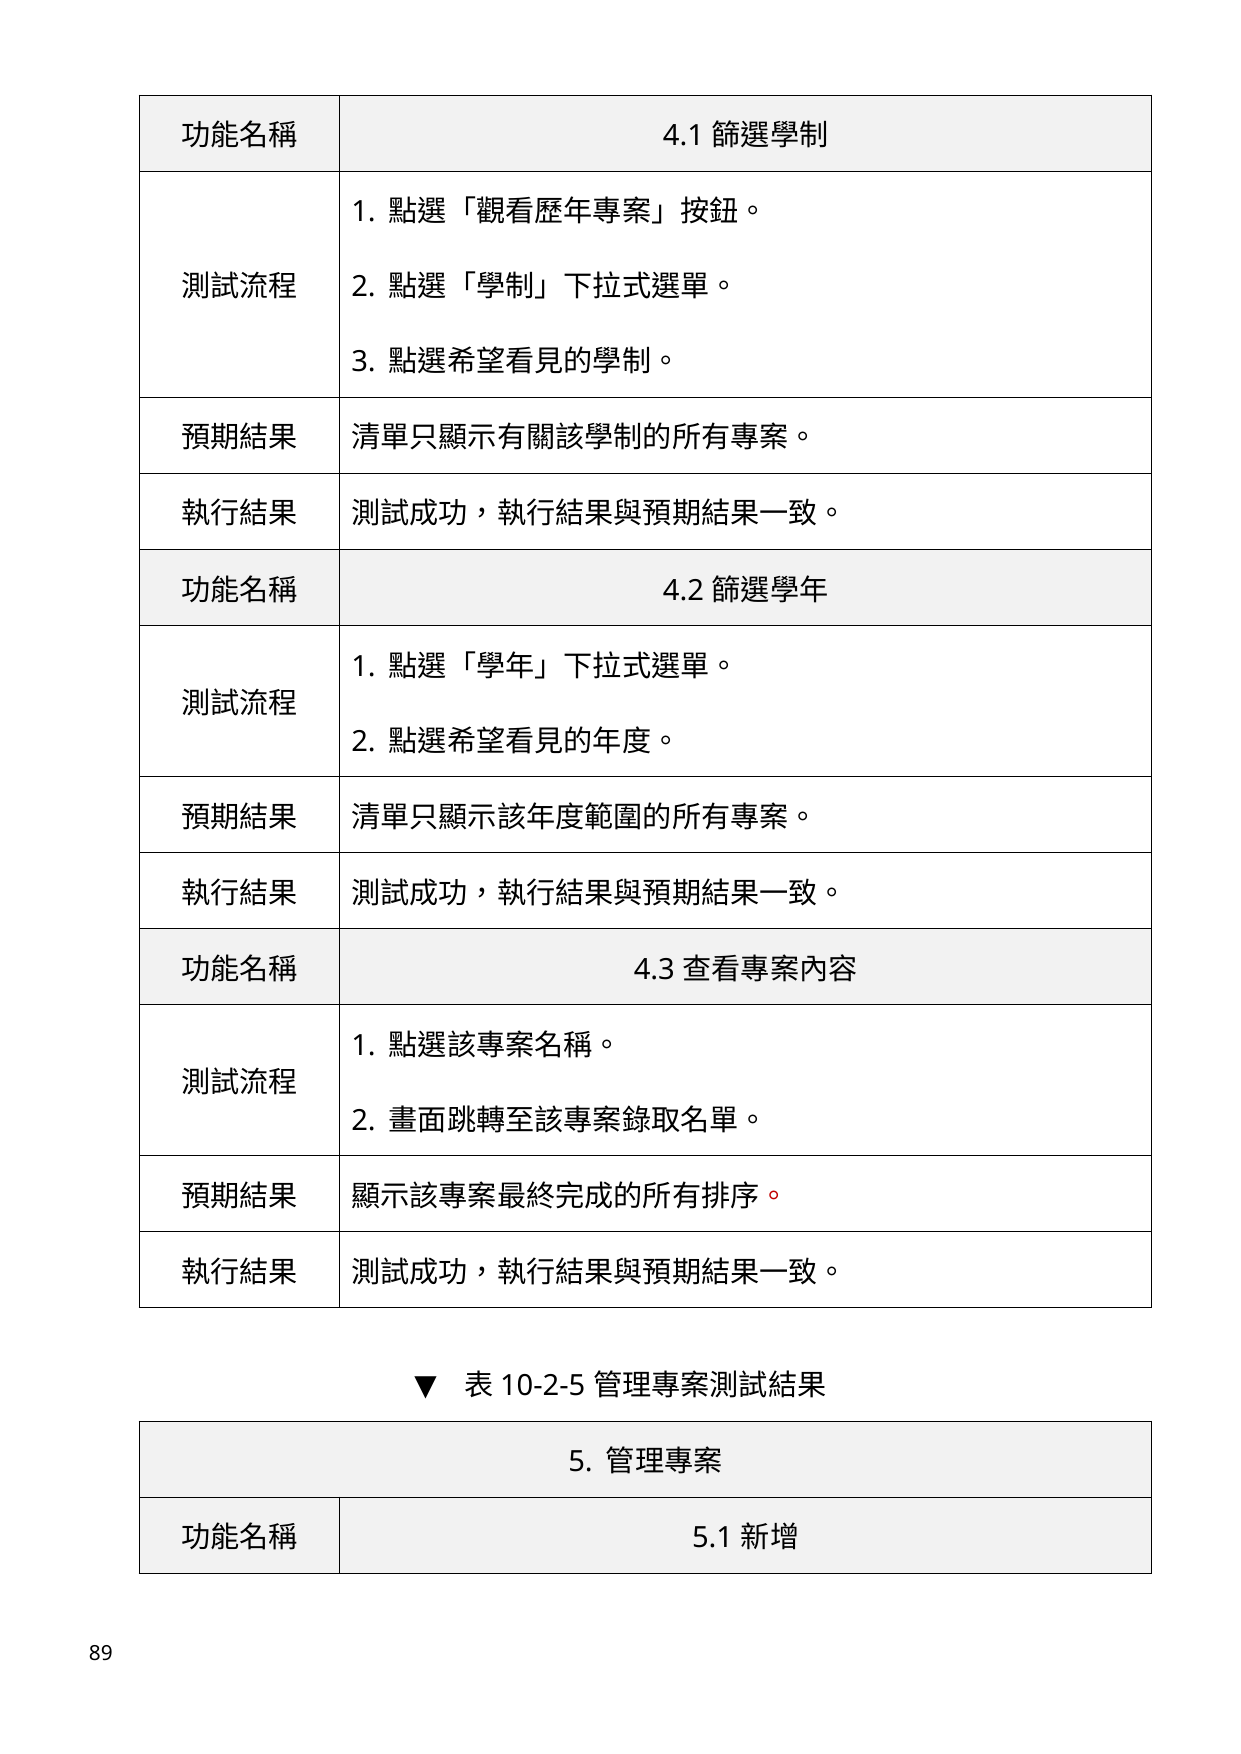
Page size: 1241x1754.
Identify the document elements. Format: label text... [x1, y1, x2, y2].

table_cell 點選該專案名稱。 畫面跳轉至該專案錄取名單。 [340, 1005, 1151, 1155]
table_cell 執行結果 [140, 1232, 339, 1307]
table_cell 預期結果 [140, 1156, 339, 1231]
table_cell 測試流程 [140, 1005, 339, 1155]
table_cell 點選「學年」下拉式選單。 點選希望看見的年度。 [340, 626, 1151, 776]
table_cell 預期結果 [140, 777, 339, 852]
table_cell 功能名稱 [140, 1498, 339, 1573]
table_cell 功能名稱 [140, 929, 339, 1004]
table_cell 測試成功，執行結果與預期結果一致。 [340, 853, 1151, 928]
list 表 10-2-5 管理專案測試結果 [89, 1346, 1152, 1421]
table_cell 測試流程 [140, 172, 339, 397]
table_cell 4.1 篩選學制 [340, 96, 1151, 171]
table_cell 5.1 新增 [340, 1498, 1151, 1573]
table_cell 測試成功，執行結果與預期結果一致。 [340, 1232, 1151, 1307]
table_header 管理專案 [140, 1422, 1151, 1497]
table_cell 功能名稱 [140, 96, 339, 171]
table_cell 預期結果 [140, 398, 339, 473]
table_cell 測試流程 [140, 626, 339, 776]
table_cell 點選「觀看歷年專案」按鈕。 點選「學制」下拉式選單。 點選希望看見的學制。 [340, 172, 1151, 397]
table_cell 4.3 查看專案內容 [340, 929, 1151, 1004]
table_cell 清單只顯示該年度範圍的所有專案。 [340, 777, 1151, 852]
table_cell 清單只顯示有關該學制的所有專案。 [340, 398, 1151, 473]
table_cell 4.2 篩選學年 [340, 550, 1151, 625]
table_cell 測試成功，執行結果與預期結果一致。 [340, 474, 1151, 549]
table_cell 顯示該專案最終完成的所有排序。 [340, 1156, 1151, 1231]
table_cell 功能名稱 [140, 550, 339, 625]
table_cell 執行結果 [140, 474, 339, 549]
table_cell 執行結果 [140, 853, 339, 928]
